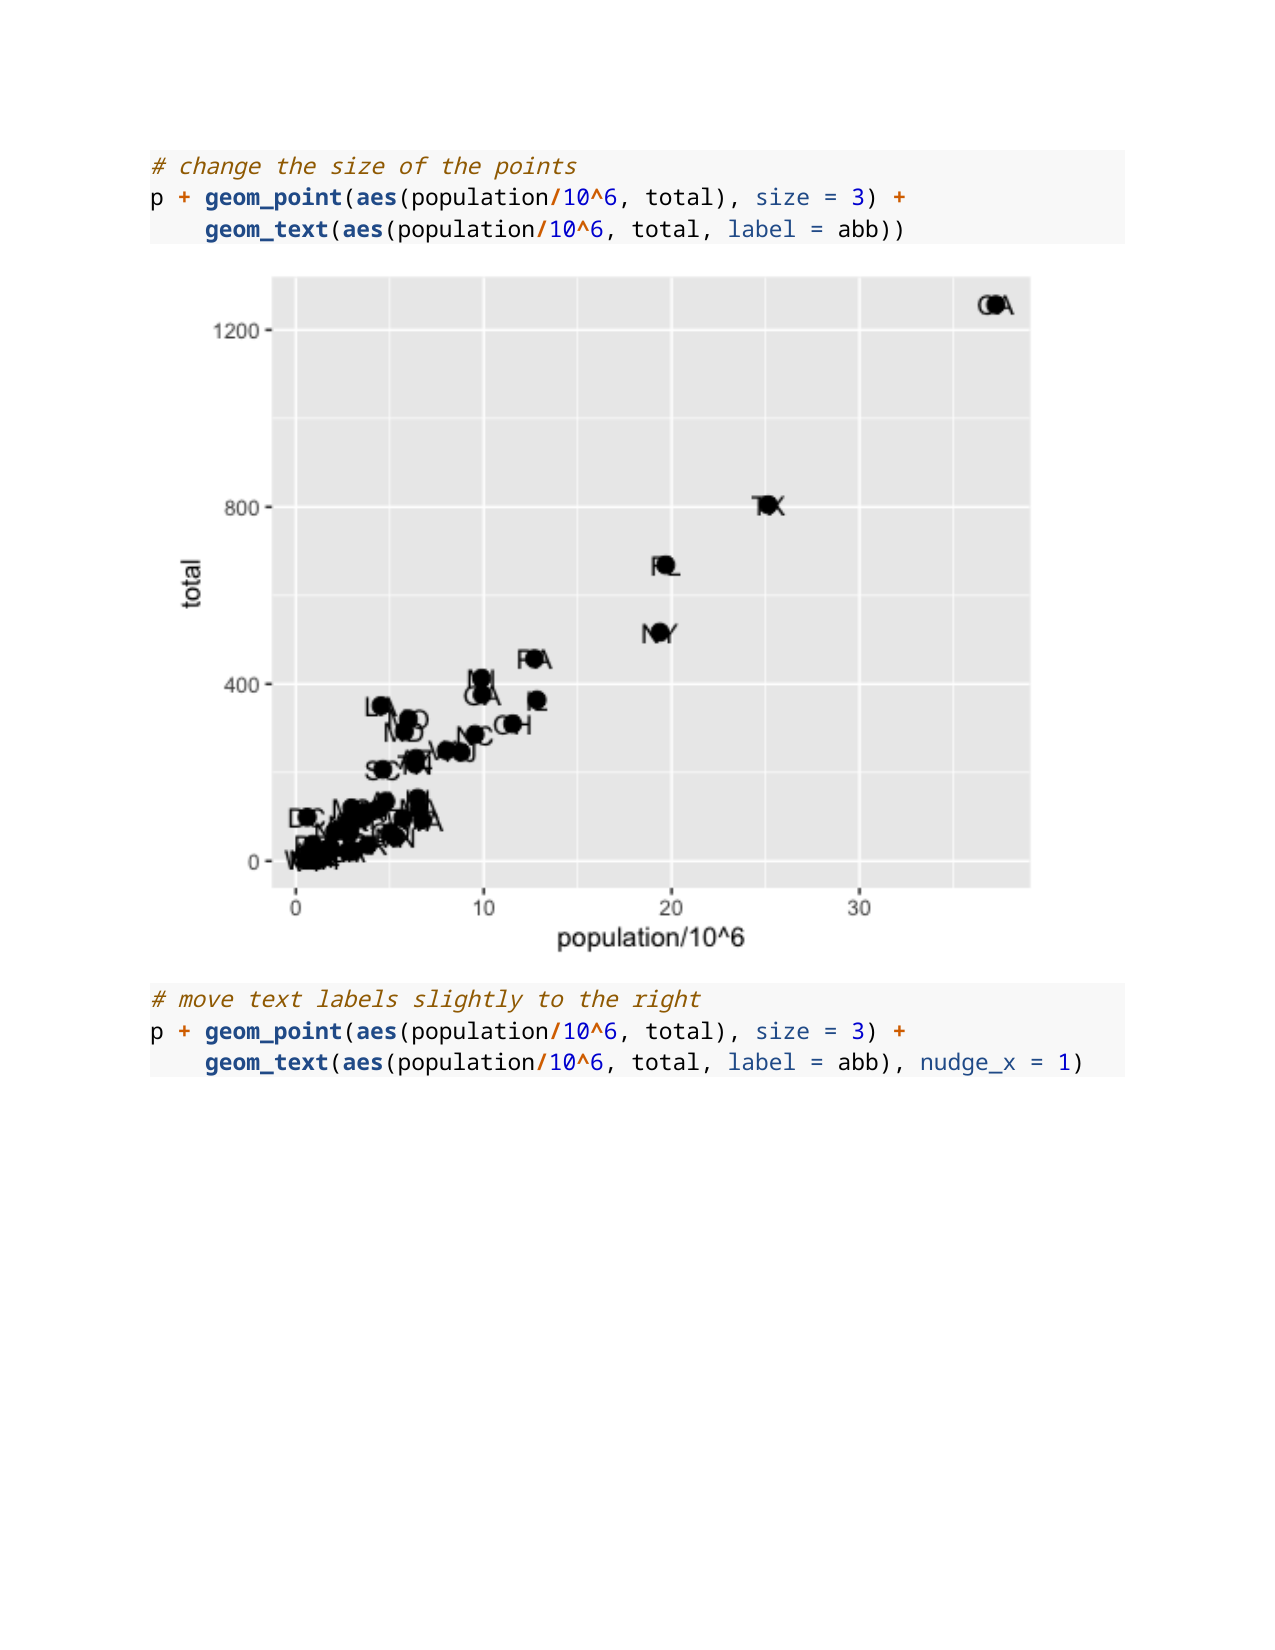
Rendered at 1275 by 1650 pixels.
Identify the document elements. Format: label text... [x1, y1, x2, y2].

picture [168, 264, 1044, 965]
text # change the size of the points p + geom_point(aes(population/10^6, total), size = 3) + geom_text(aes(population/10^6, total, label = abb)) [150, 150, 1125, 244]
text # move text labels slightly to the right p + geom_point(aes(population/10^6, total), size = 3) + geom_text(aes(population/10^6, total, label = abb), nudge_x = 1) [150, 983, 1125, 1077]
